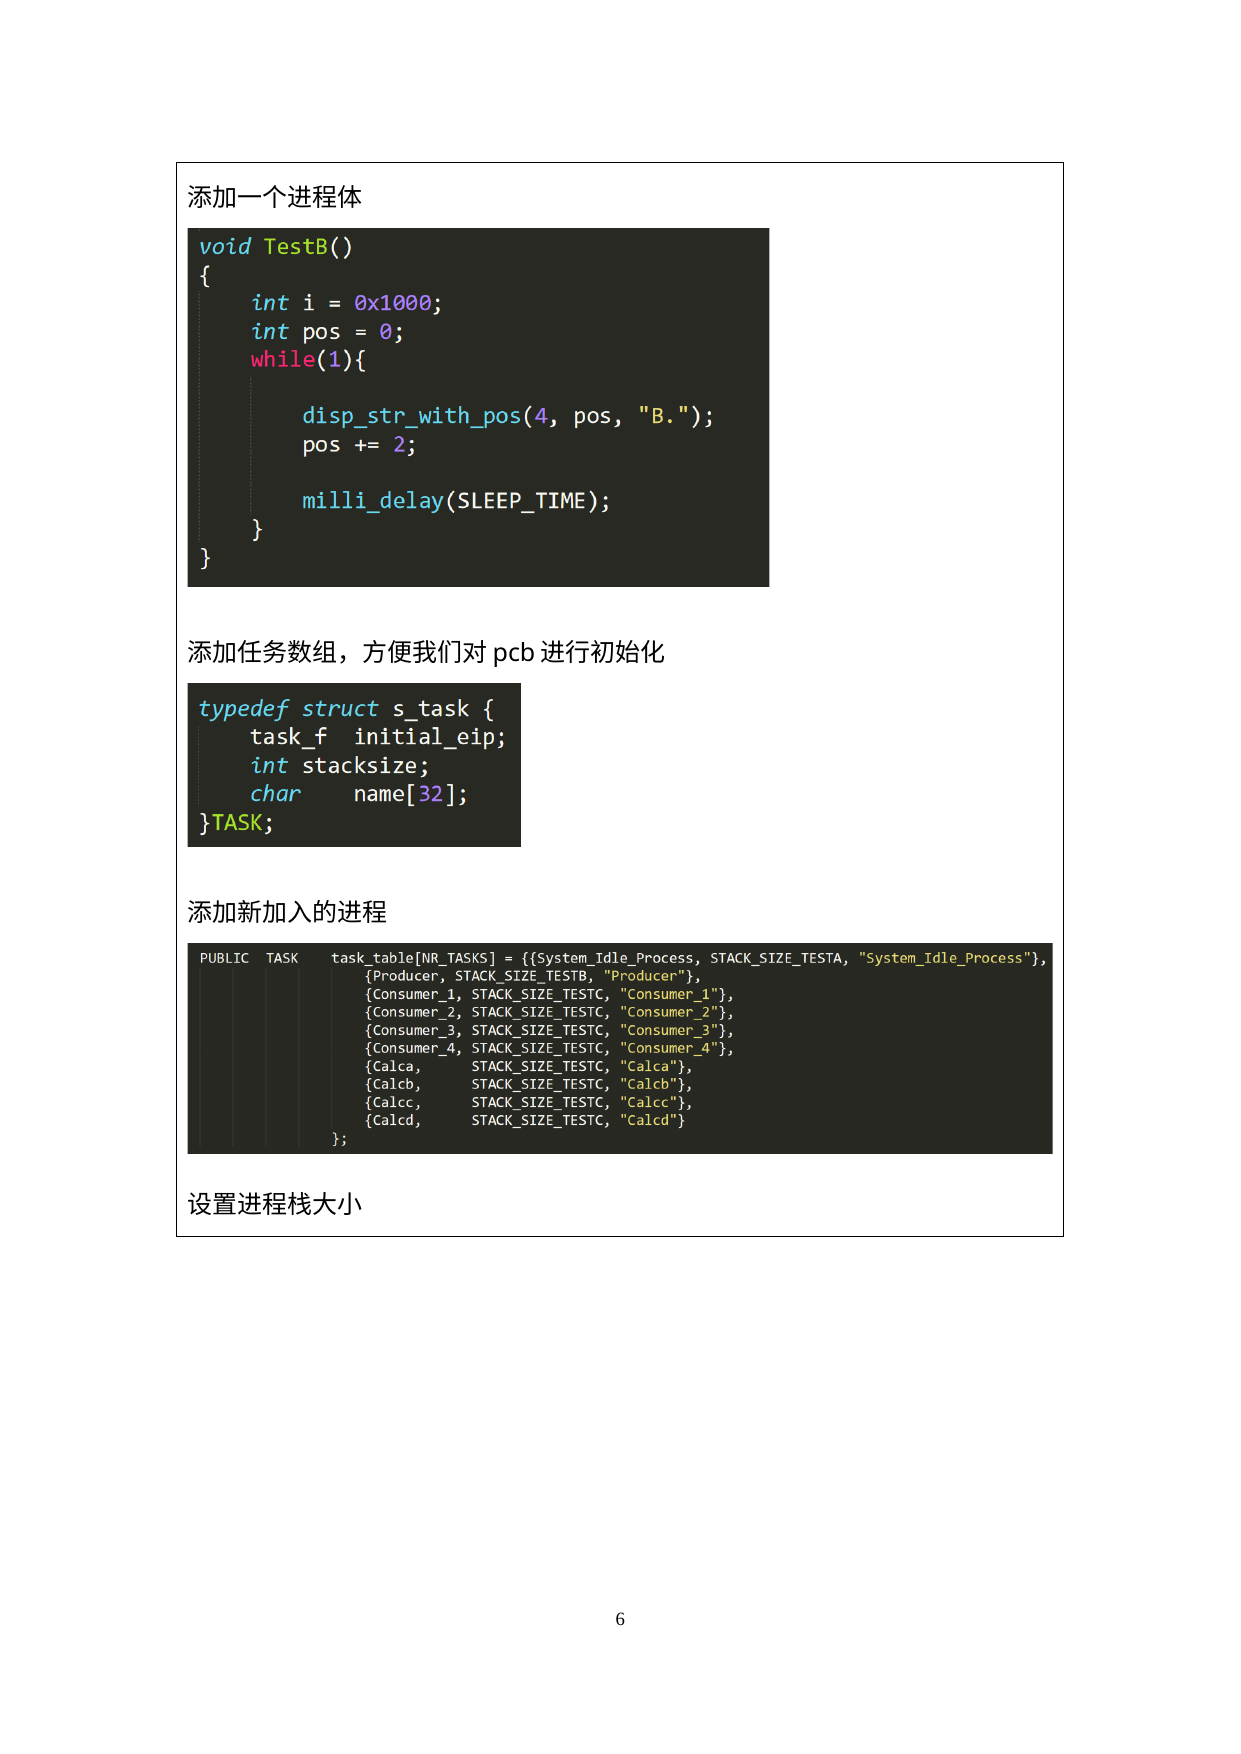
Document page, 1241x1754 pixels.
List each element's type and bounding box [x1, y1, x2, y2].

picture [187, 228, 770, 587]
picture [187, 943, 1053, 1154]
picture [187, 683, 521, 847]
table_cell [177, 163, 1063, 1236]
